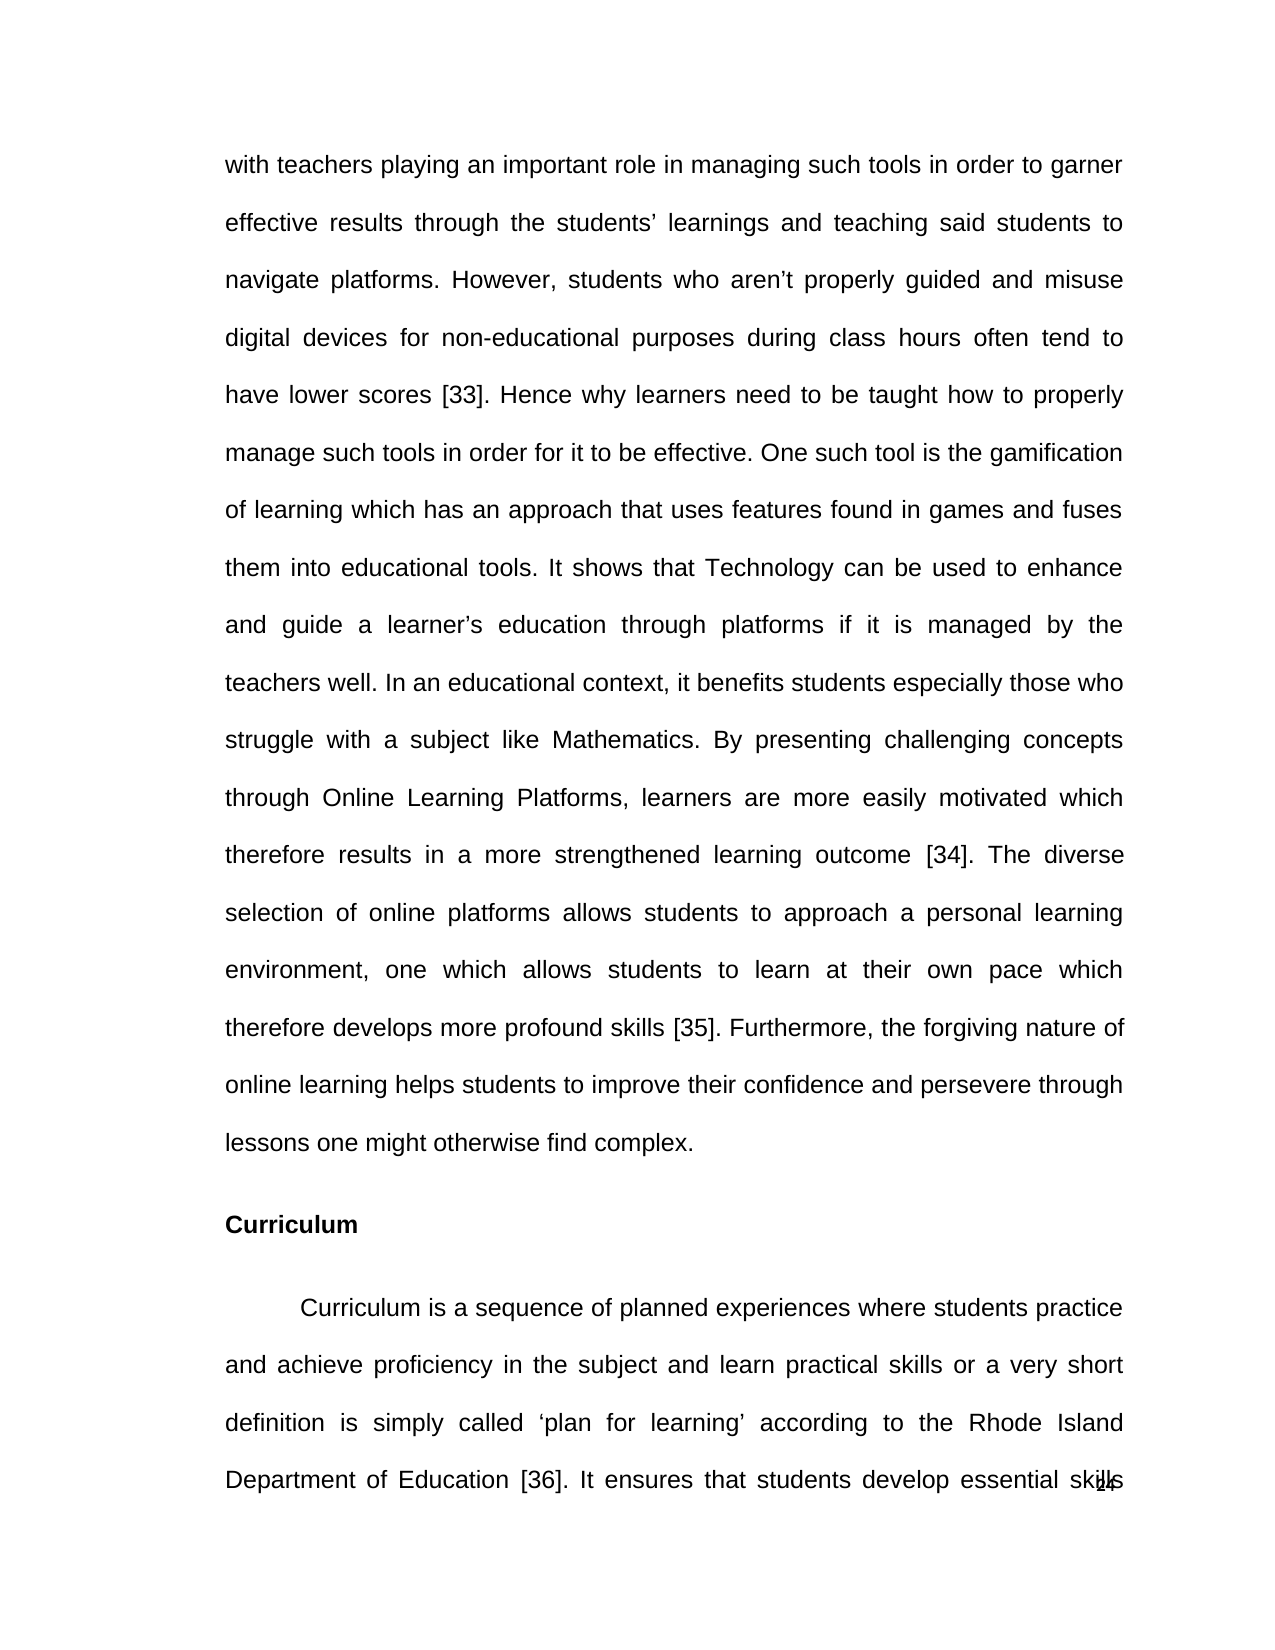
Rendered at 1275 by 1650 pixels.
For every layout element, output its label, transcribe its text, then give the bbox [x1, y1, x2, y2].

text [225, 1292, 1125, 1494]
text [225, 150, 1125, 1156]
text Curriculum [225, 1210, 1125, 1239]
